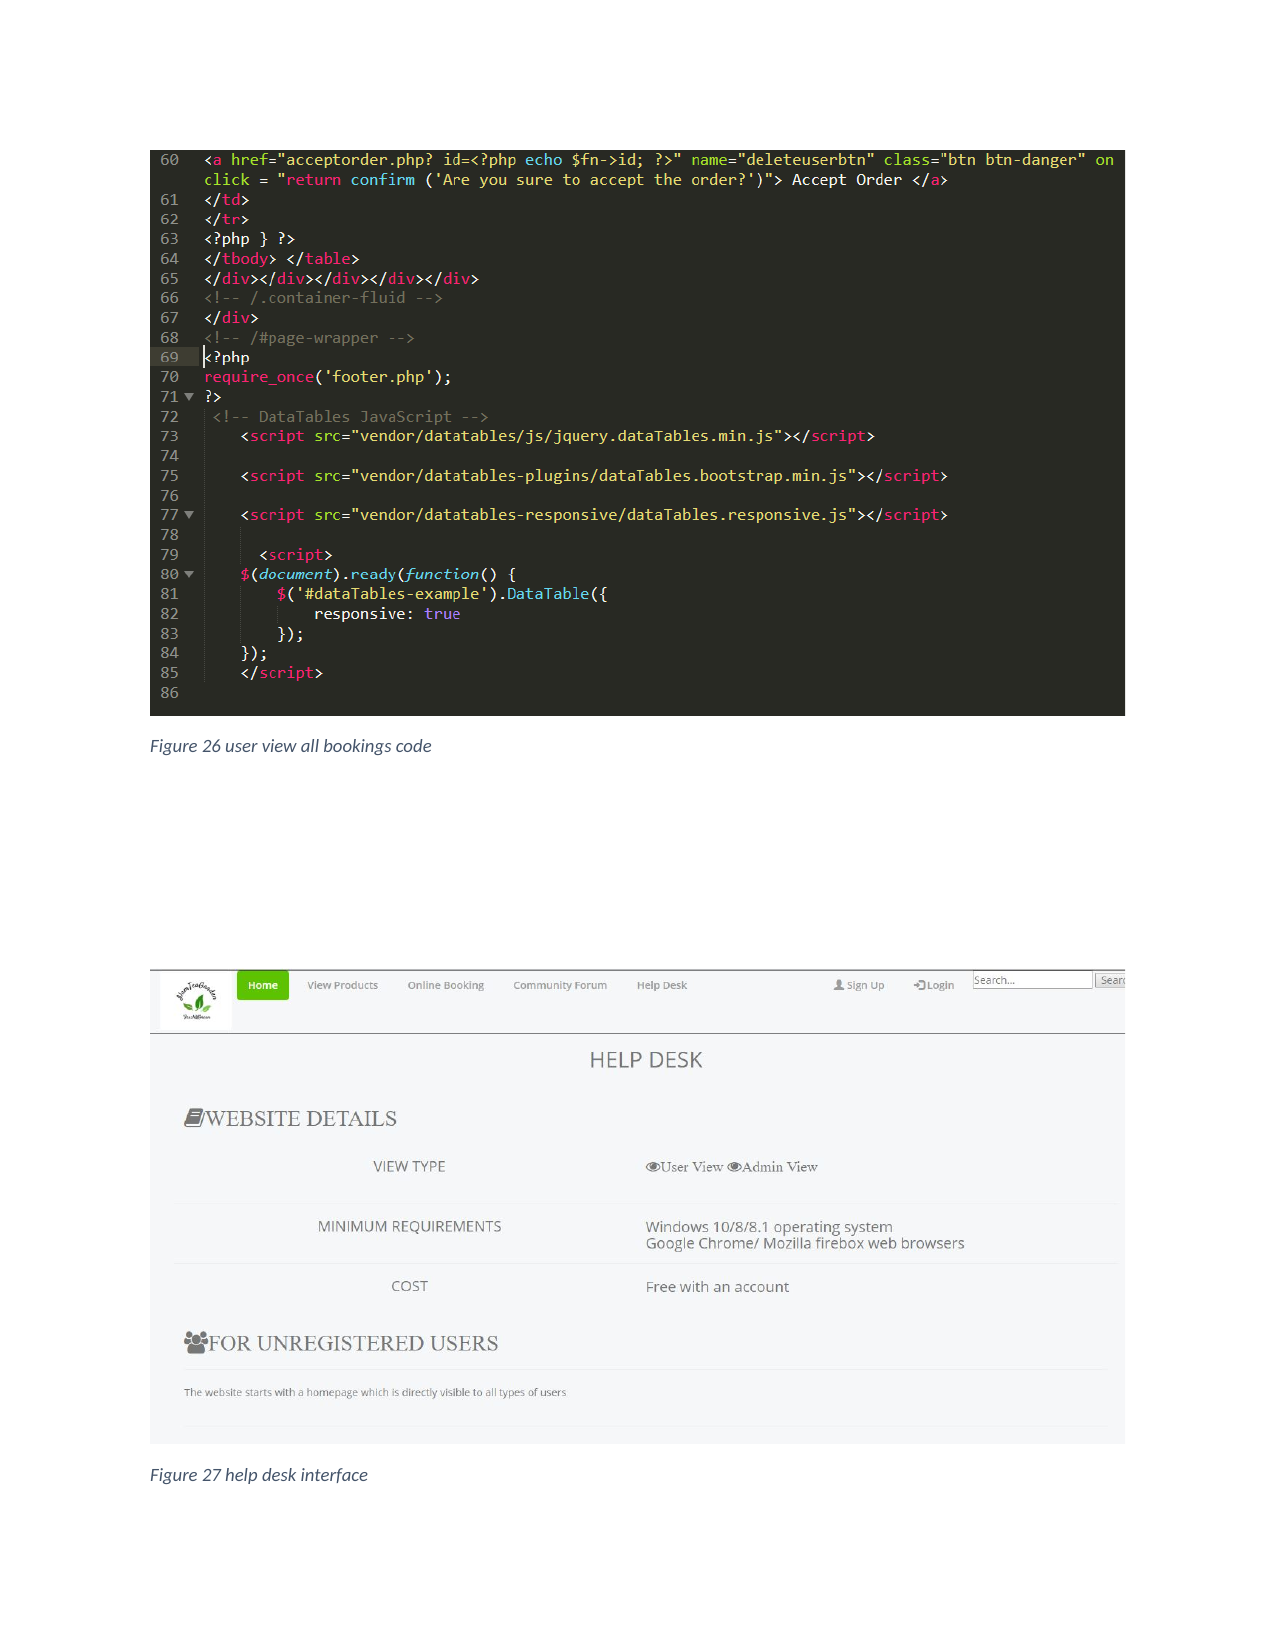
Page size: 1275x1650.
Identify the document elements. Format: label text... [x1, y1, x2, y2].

picture [150, 968, 1125, 1444]
picture [150, 150, 1125, 716]
text Figure 26 user view all bookings code [150, 734, 1125, 757]
text Figure 27 help desk interface [150, 1463, 1125, 1486]
